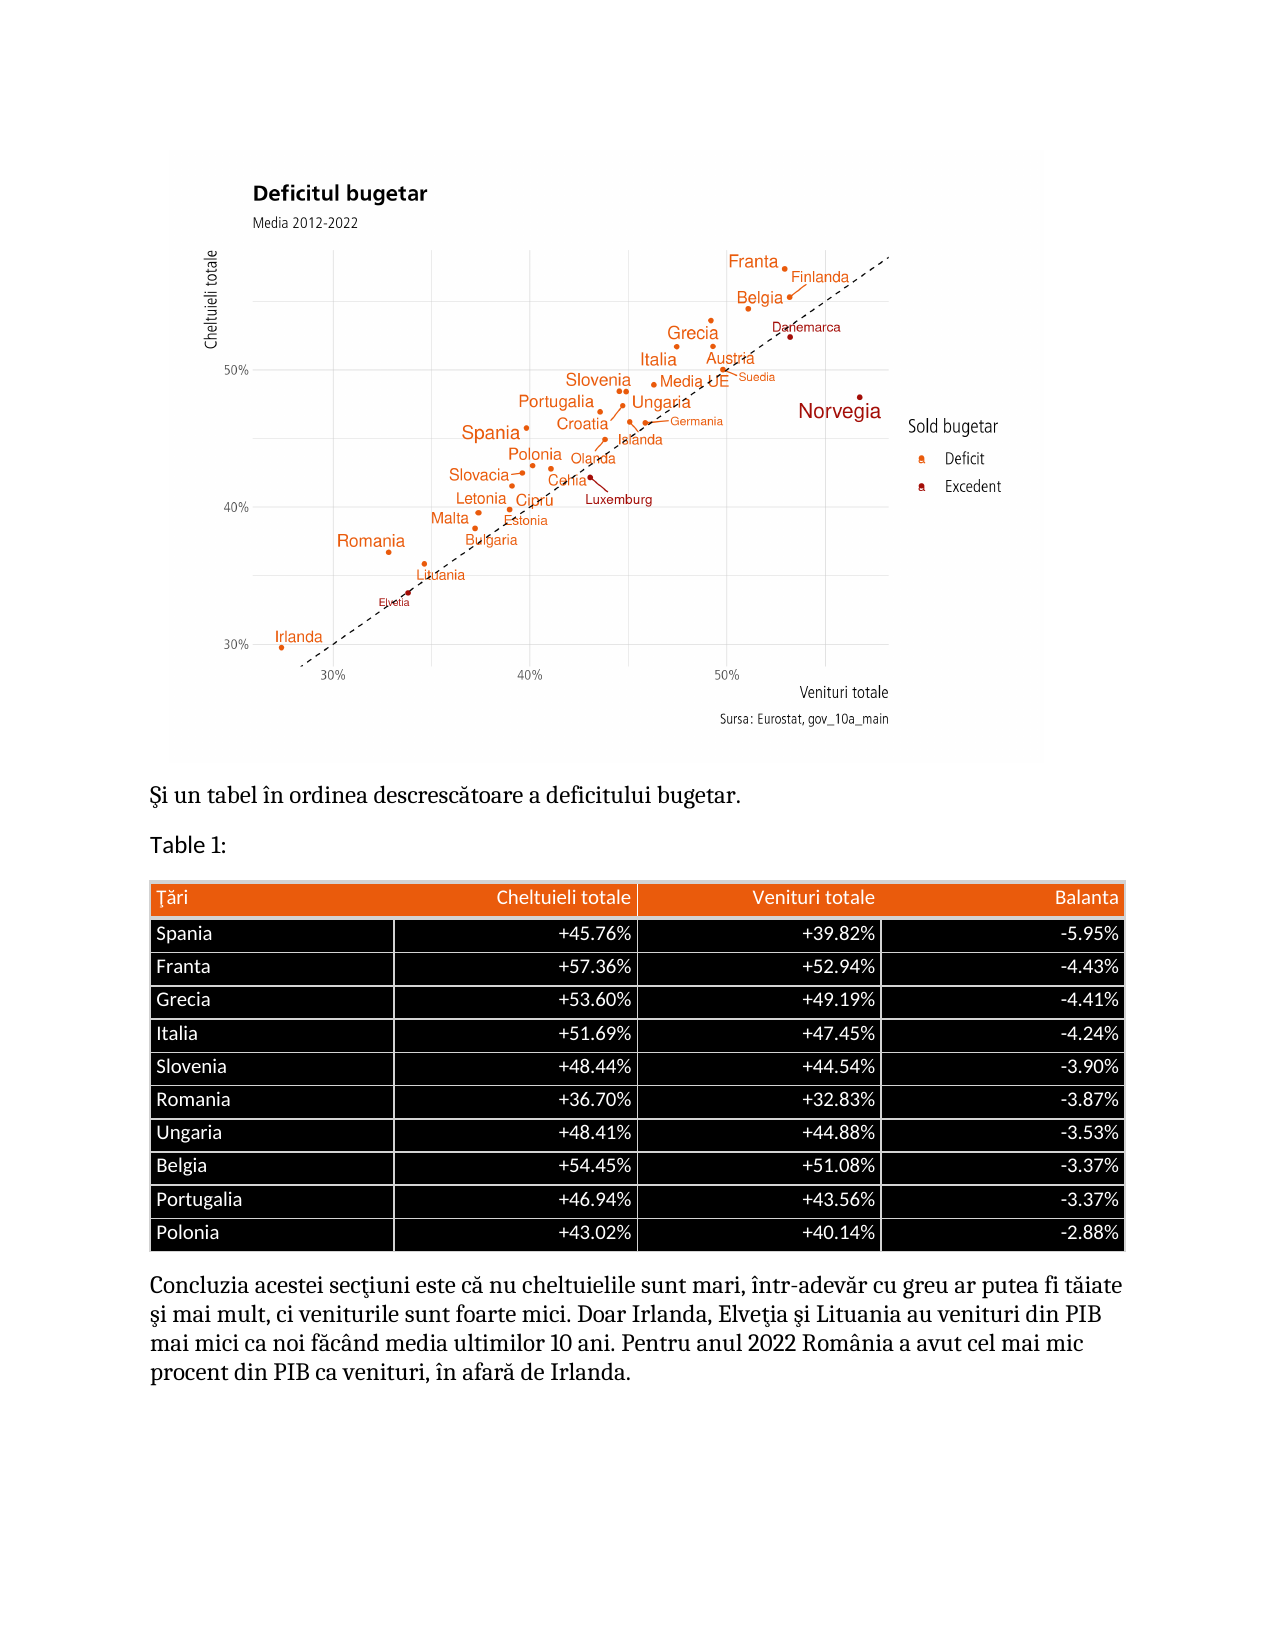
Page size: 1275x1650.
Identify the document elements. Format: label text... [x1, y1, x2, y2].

table_cell +44.54% [638, 1053, 880, 1085]
table_cell Spania [151, 920, 393, 952]
table_cell +43.02% [395, 1219, 637, 1251]
table_cell +36.70% [395, 1086, 637, 1118]
table_cell -4.41% [882, 987, 1124, 1018]
table_cell Polonia [151, 1219, 393, 1251]
table_cell Belgia [151, 1153, 393, 1184]
table_cell +49.19% [638, 987, 880, 1018]
picture [168, 150, 1044, 763]
table_cell -3.90% [882, 1053, 1124, 1085]
table_cell Franta [151, 953, 393, 985]
table_header Balanta [881, 884, 1124, 916]
table_cell -3.37% [882, 1153, 1124, 1184]
table_cell Italia [151, 1020, 393, 1051]
table_cell +40.14% [638, 1219, 880, 1251]
table_cell +39.82% [638, 920, 880, 952]
table_cell +57.36% [395, 953, 637, 985]
table_cell -3.87% [882, 1086, 1124, 1118]
table_cell +45.76% [395, 920, 637, 952]
table_cell Portugalia [151, 1186, 393, 1218]
table_cell +52.94% [638, 953, 880, 985]
table_cell -4.24% [882, 1020, 1124, 1051]
table_cell +51.08% [638, 1153, 880, 1184]
table_cell +51.69% [395, 1020, 637, 1051]
table_cell -4.43% [882, 953, 1124, 985]
table_cell -3.53% [882, 1120, 1124, 1151]
table_cell Ungaria [151, 1120, 393, 1151]
table_cell -2.88% [882, 1219, 1124, 1251]
table_cell +48.44% [395, 1053, 637, 1085]
text Concluzia acestei secţiuni este că nu cheltuielile sunt mari, într-adevăr cu greu ar putea fi tăiate şi mai mult, ci veniturile sunt foarte mici. Doar Irlanda, Elveţia şi Lituania au venituri din PIB mai mici ca noi făcând media ultimilor 10 ani. Pentru anul 2022 România a avut cel mai mic procent din PIB ca venituri, în afară de Irlanda. [150, 1271, 1125, 1386]
table_cell +46.94% [395, 1186, 637, 1218]
table_header Ţări [151, 884, 394, 916]
table_cell -3.37% [882, 1186, 1124, 1218]
table_cell +48.41% [395, 1120, 637, 1151]
table_cell +53.60% [395, 987, 637, 1018]
table_cell Slovenia [151, 1053, 393, 1085]
table_cell -5.95% [882, 920, 1124, 952]
table_cell +32.83% [638, 1086, 880, 1118]
table_cell +44.88% [638, 1120, 880, 1151]
table_header Venituri totale [638, 884, 881, 916]
text Şi un tabel în ordinea descrescătoare a deficitului bugetar. [150, 781, 1125, 810]
table_cell Grecia [151, 987, 393, 1018]
table_cell Romania [151, 1086, 393, 1118]
table_cell +54.45% [395, 1153, 637, 1184]
table_cell +47.45% [638, 1020, 880, 1051]
table_cell +43.56% [638, 1186, 880, 1218]
table_header Cheltuieli totale [394, 884, 637, 916]
